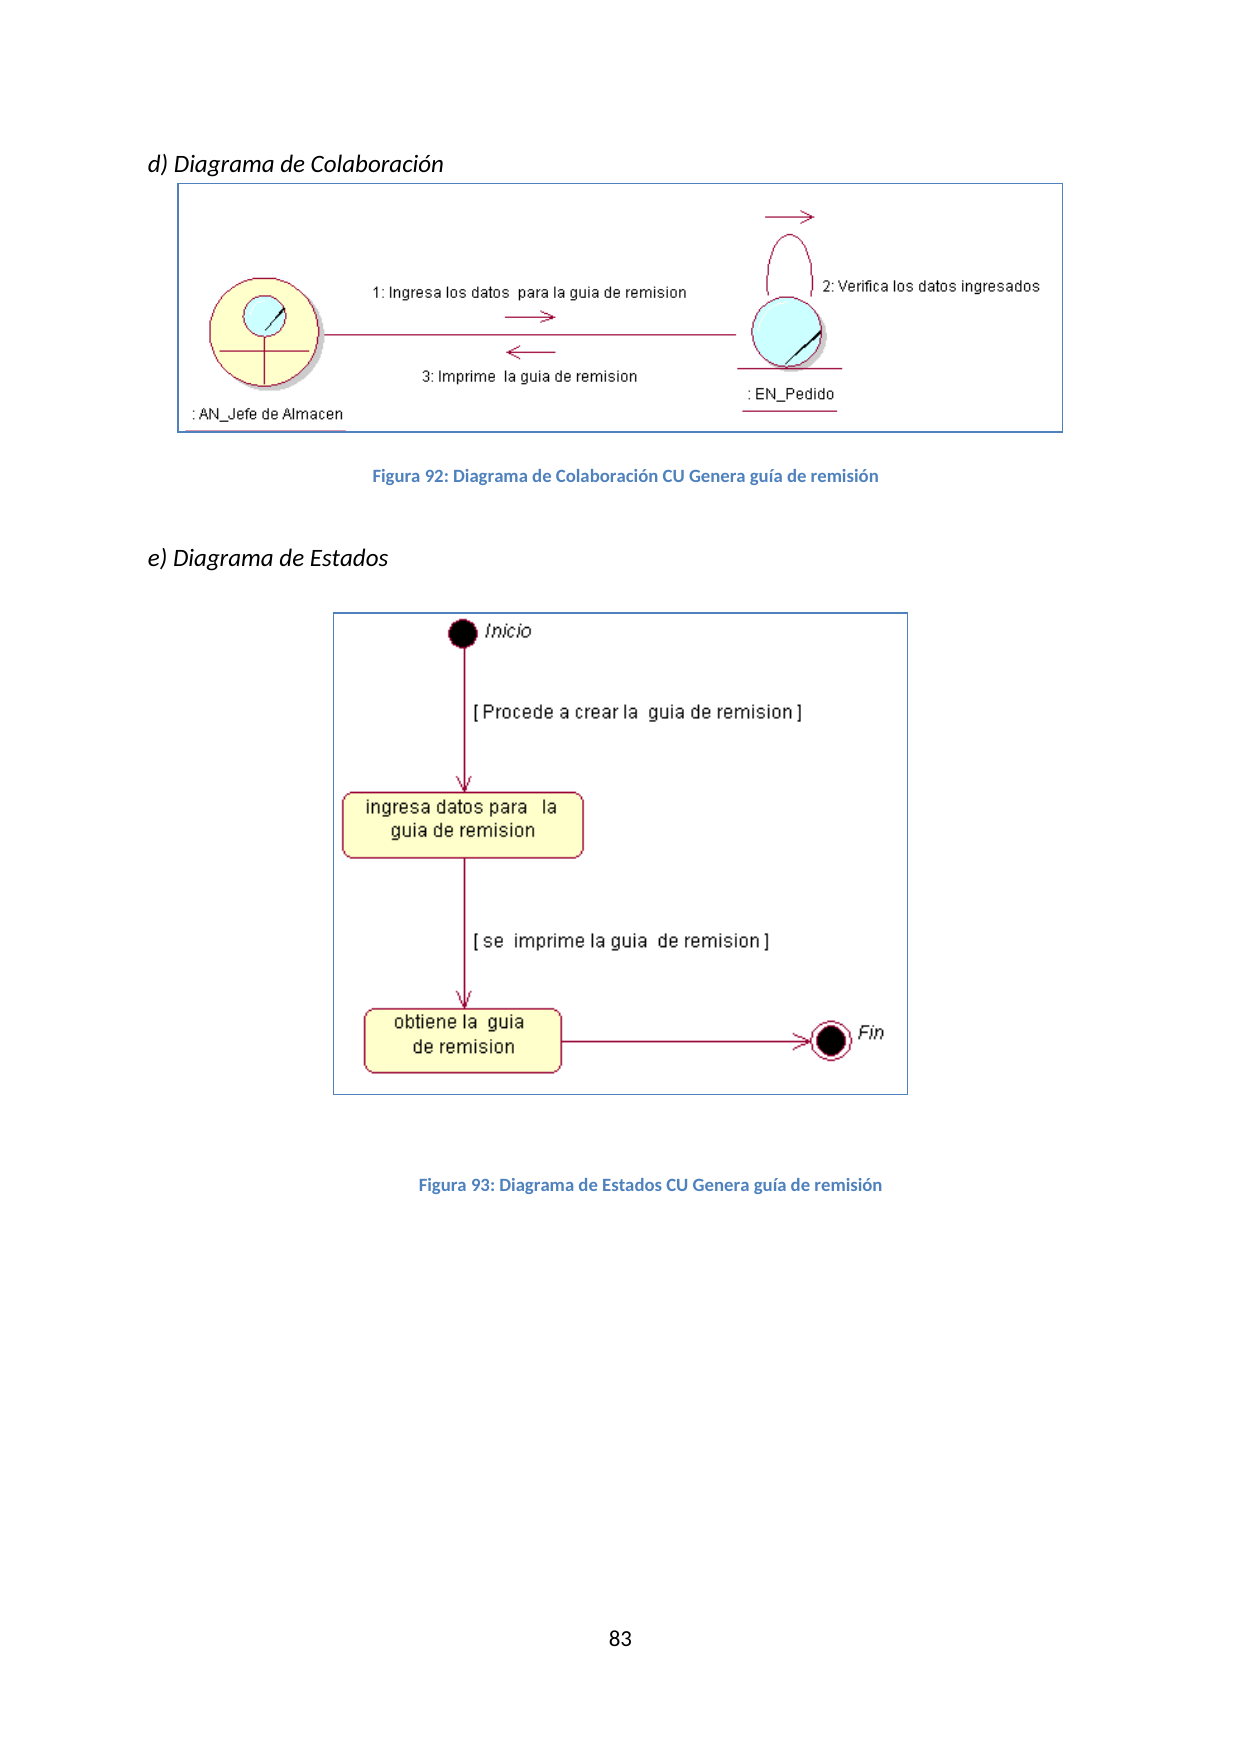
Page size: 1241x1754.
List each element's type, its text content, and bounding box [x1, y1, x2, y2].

list d) Diagrama de Colaboración [148, 148, 1093, 178]
picture [179, 184, 1062, 431]
list e) Diagrama de Estados [148, 542, 1093, 572]
picture [334, 614, 907, 1094]
